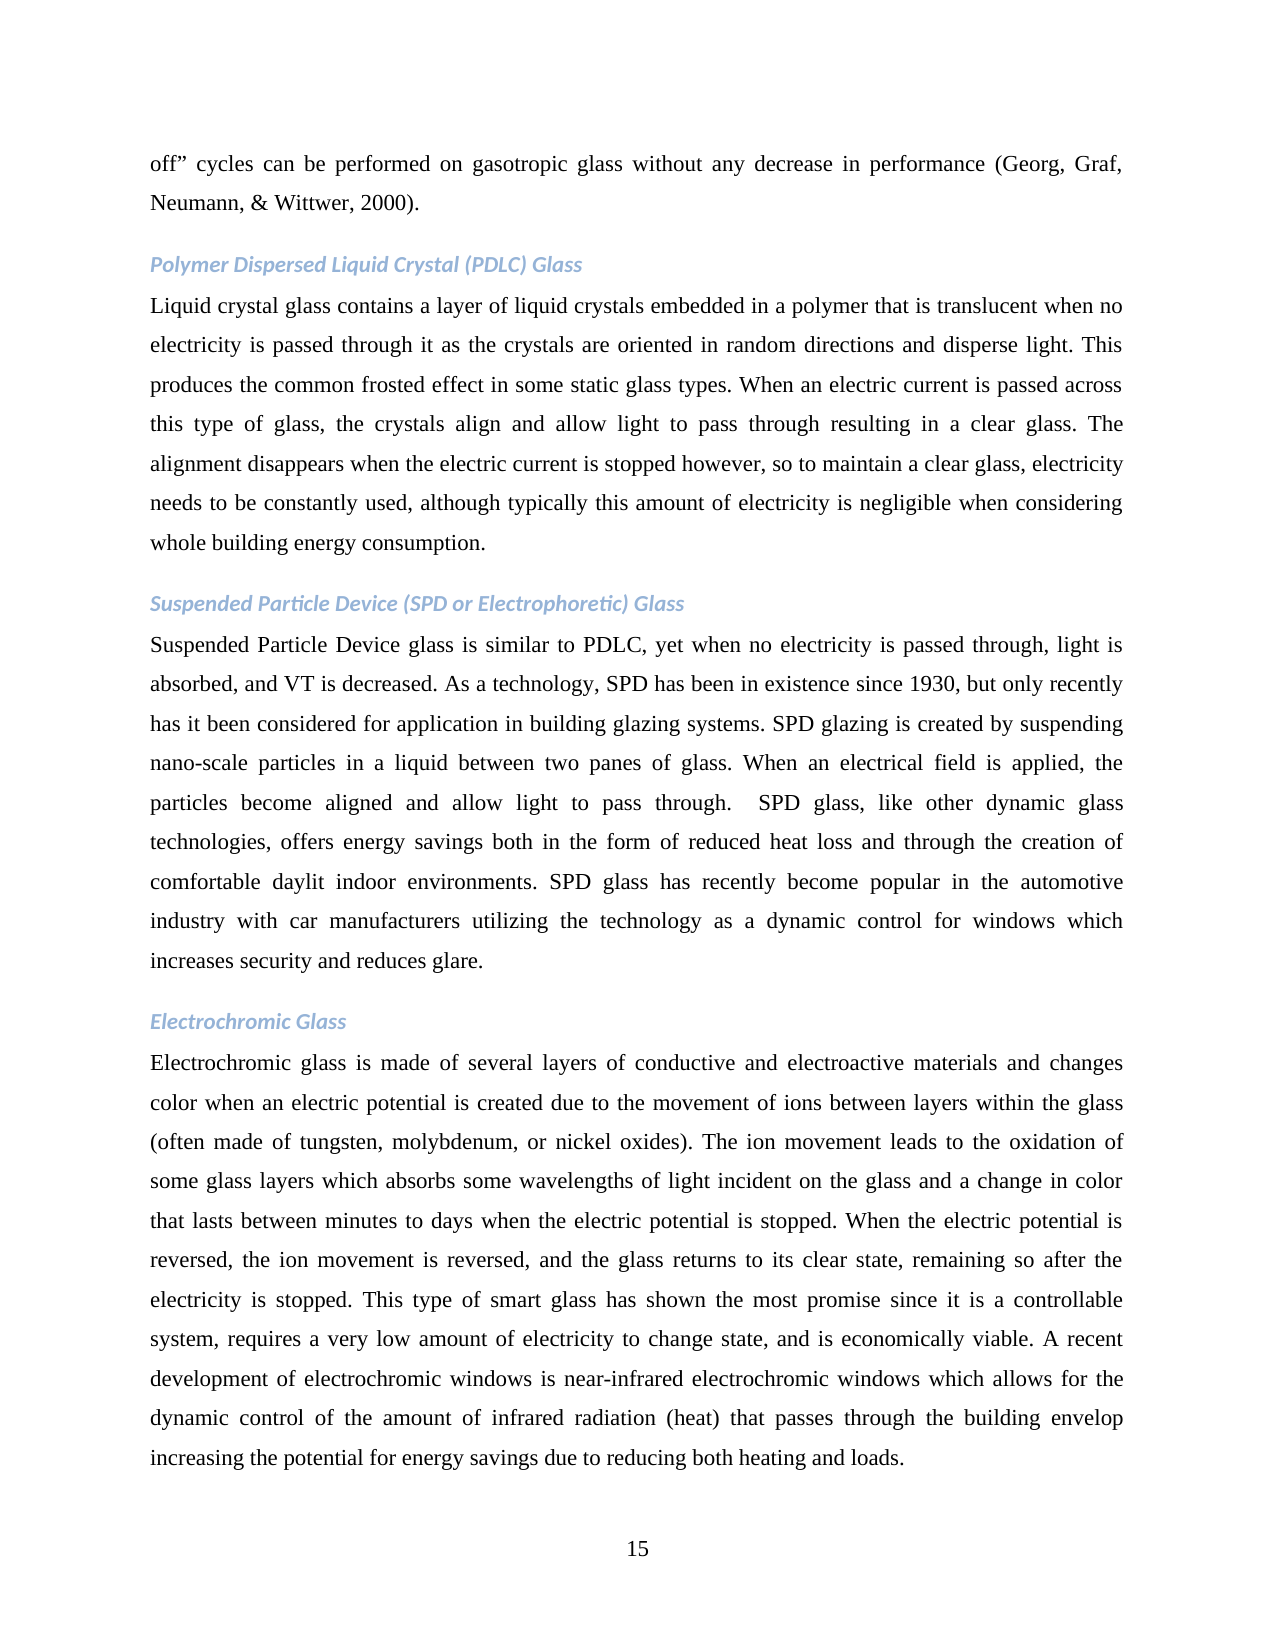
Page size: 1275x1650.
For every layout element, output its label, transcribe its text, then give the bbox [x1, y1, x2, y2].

text Liquid crystal glass contains a layer of liquid crystals embedded in a polymer that is translucent when no electricity is passed through it as the crystals are oriented in random directions and disperse light. This produces the common frosted effect in some static glass types. When an electric current is passed across this type of glass, the crystals align and allow light to pass through resulting in a clear glass. The alignment disappears when the electric current is stopped however, so to maintain a clear glass, electricity needs to be constantly used, although typically this amount of electricity is negligible when considering whole building energy consumption. [150, 292, 1125, 555]
subtitle Polymer Dispersed Liquid Crystal (PDLC) Glass [150, 250, 1125, 278]
subtitle Suspended Particle Device (SPD or Electrophoretic) Glass [150, 589, 1125, 617]
text Suspended Particle Device glass is similar to PDLC, yet when no electricity is passed through, light is absorbed, and VT is decreased. As a technology, SPD has been in existence since 1930, but only recently has it been considered for application in building glazing systems. SPD glazing is created by suspending nano-scale particles in a liquid between two panes of glass. When an electrical field is applied, the particles become aligned and allow light to pass through. SPD glass, like other dynamic glass technologies, offers energy savings both in the form of reduced heat loss and through the creation of comfortable daylit indoor environments. SPD glass has recently become popular in the automotive industry with car manufacturers utilizing the technology as a dynamic control for windows which increases security and reduces glare. [150, 631, 1125, 973]
text Electrochromic glass is made of several layers of conductive and electroactive materials and changes color when an electric potential is created due to the movement of ions between layers within the glass (often made of tungsten, molybdenum, or nickel oxides). The ion movement leads to the oxidation of some glass layers which absorbs some wavelengths of light incident on the glass and a change in color that lasts between minutes to days when the electric potential is stopped. When the electric potential is reversed, the ion movement is reversed, and the glass returns to its clear state, remaining so after the electricity is stopped. This type of smart glass has shown the most promise since it is a controllable system, requires a very low amount of electricity to change state, and is economically viable. A recent development of electrochromic windows is near-infrared electrochromic windows which allows for the dynamic control of the amount of infrared radiation (heat) that passes through the building envelop increasing the potential for energy savings due to reducing both heating and loads. [150, 1049, 1125, 1470]
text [150, 150, 1125, 216]
subtitle Electrochromic Glass [150, 1007, 1125, 1035]
